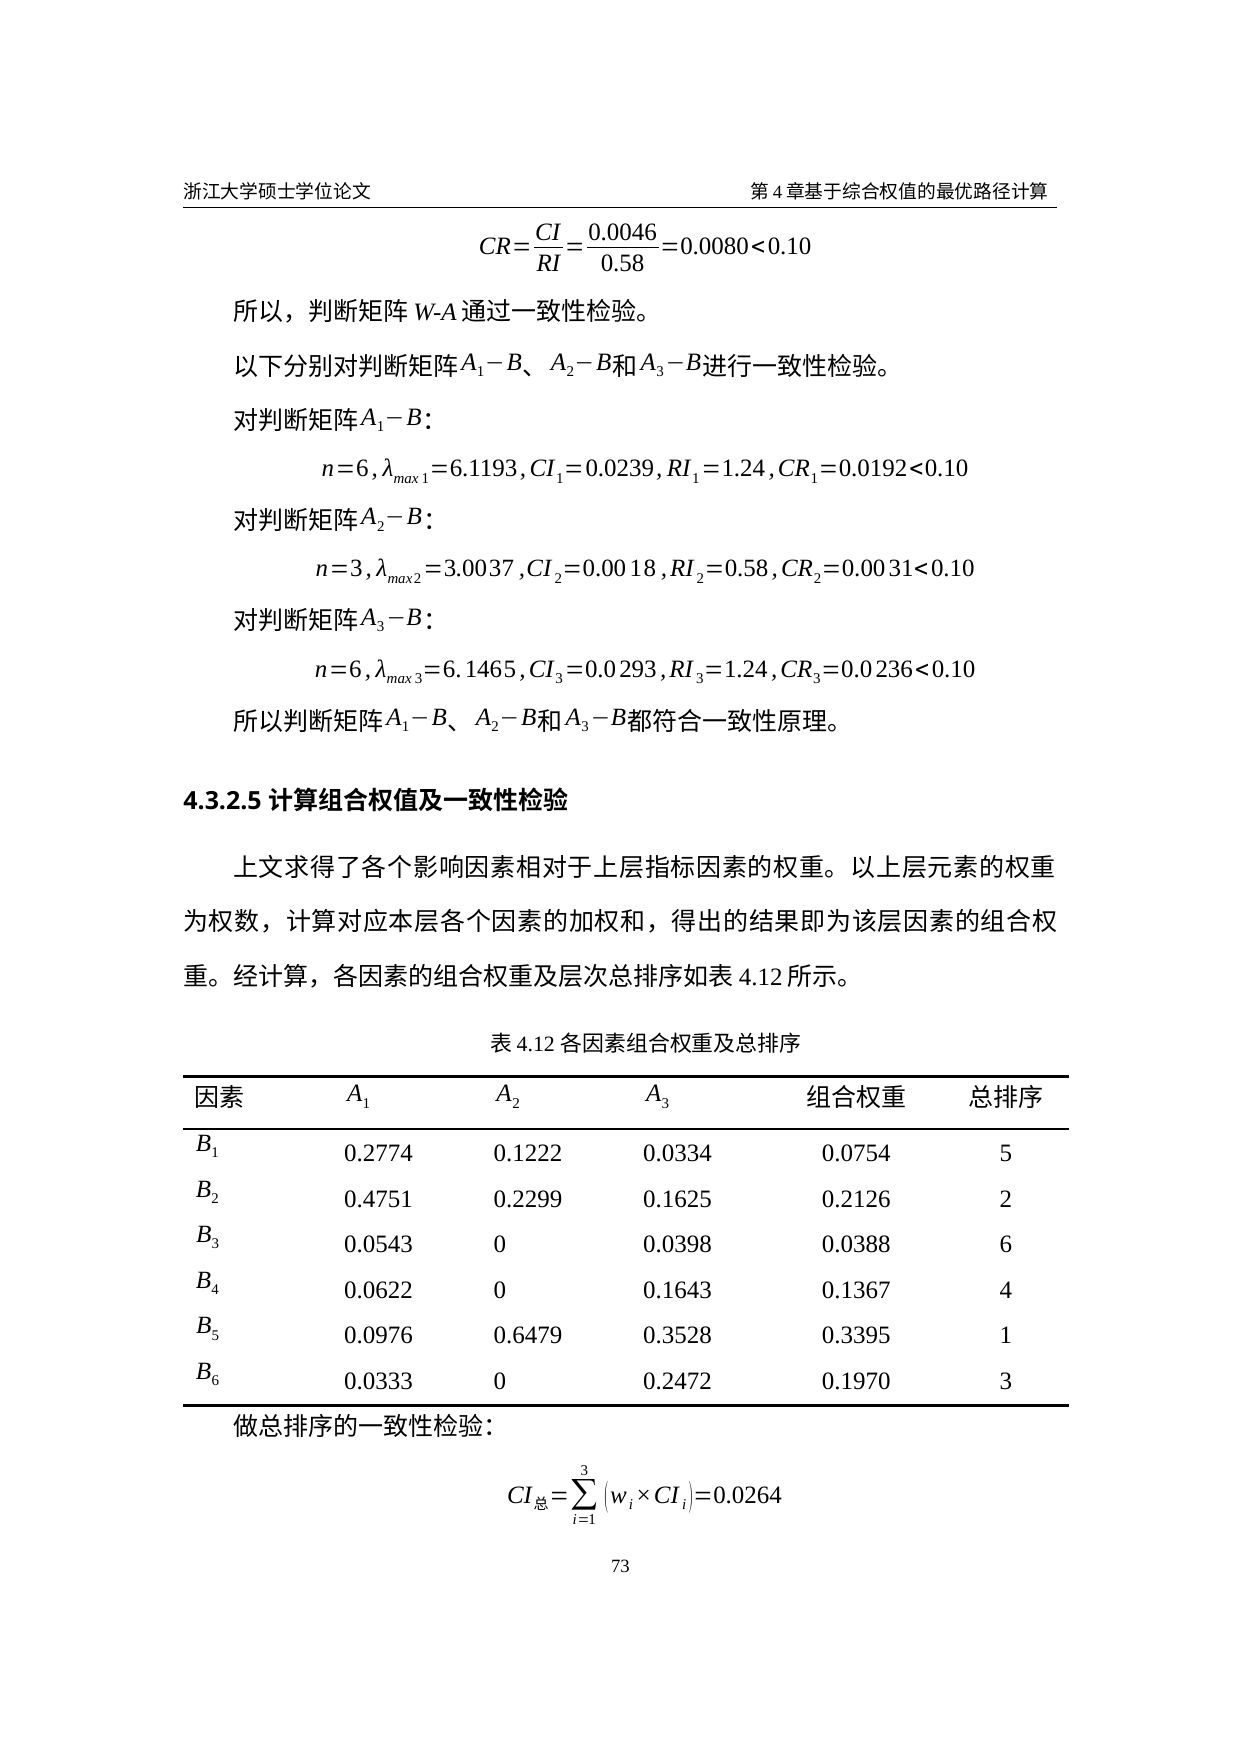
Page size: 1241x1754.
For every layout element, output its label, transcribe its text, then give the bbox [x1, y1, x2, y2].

text 对判断矩阵： [183, 401, 1057, 437]
text 所以，判断矩阵W-A通过一致性检验。 [183, 292, 1057, 328]
text 以下分别对判断矩阵、和进行一致性检验。 [183, 346, 1057, 382]
subtitle 计算组合权值及一致性检验 [183, 780, 1057, 817]
text 所以判断矩阵、和都符合一致性原理。 [183, 701, 1057, 737]
text 对判断矩阵： [183, 601, 1057, 637]
text 对判断矩阵： [183, 501, 1057, 537]
text 做总排序的一致性检验： [183, 1407, 1057, 1443]
